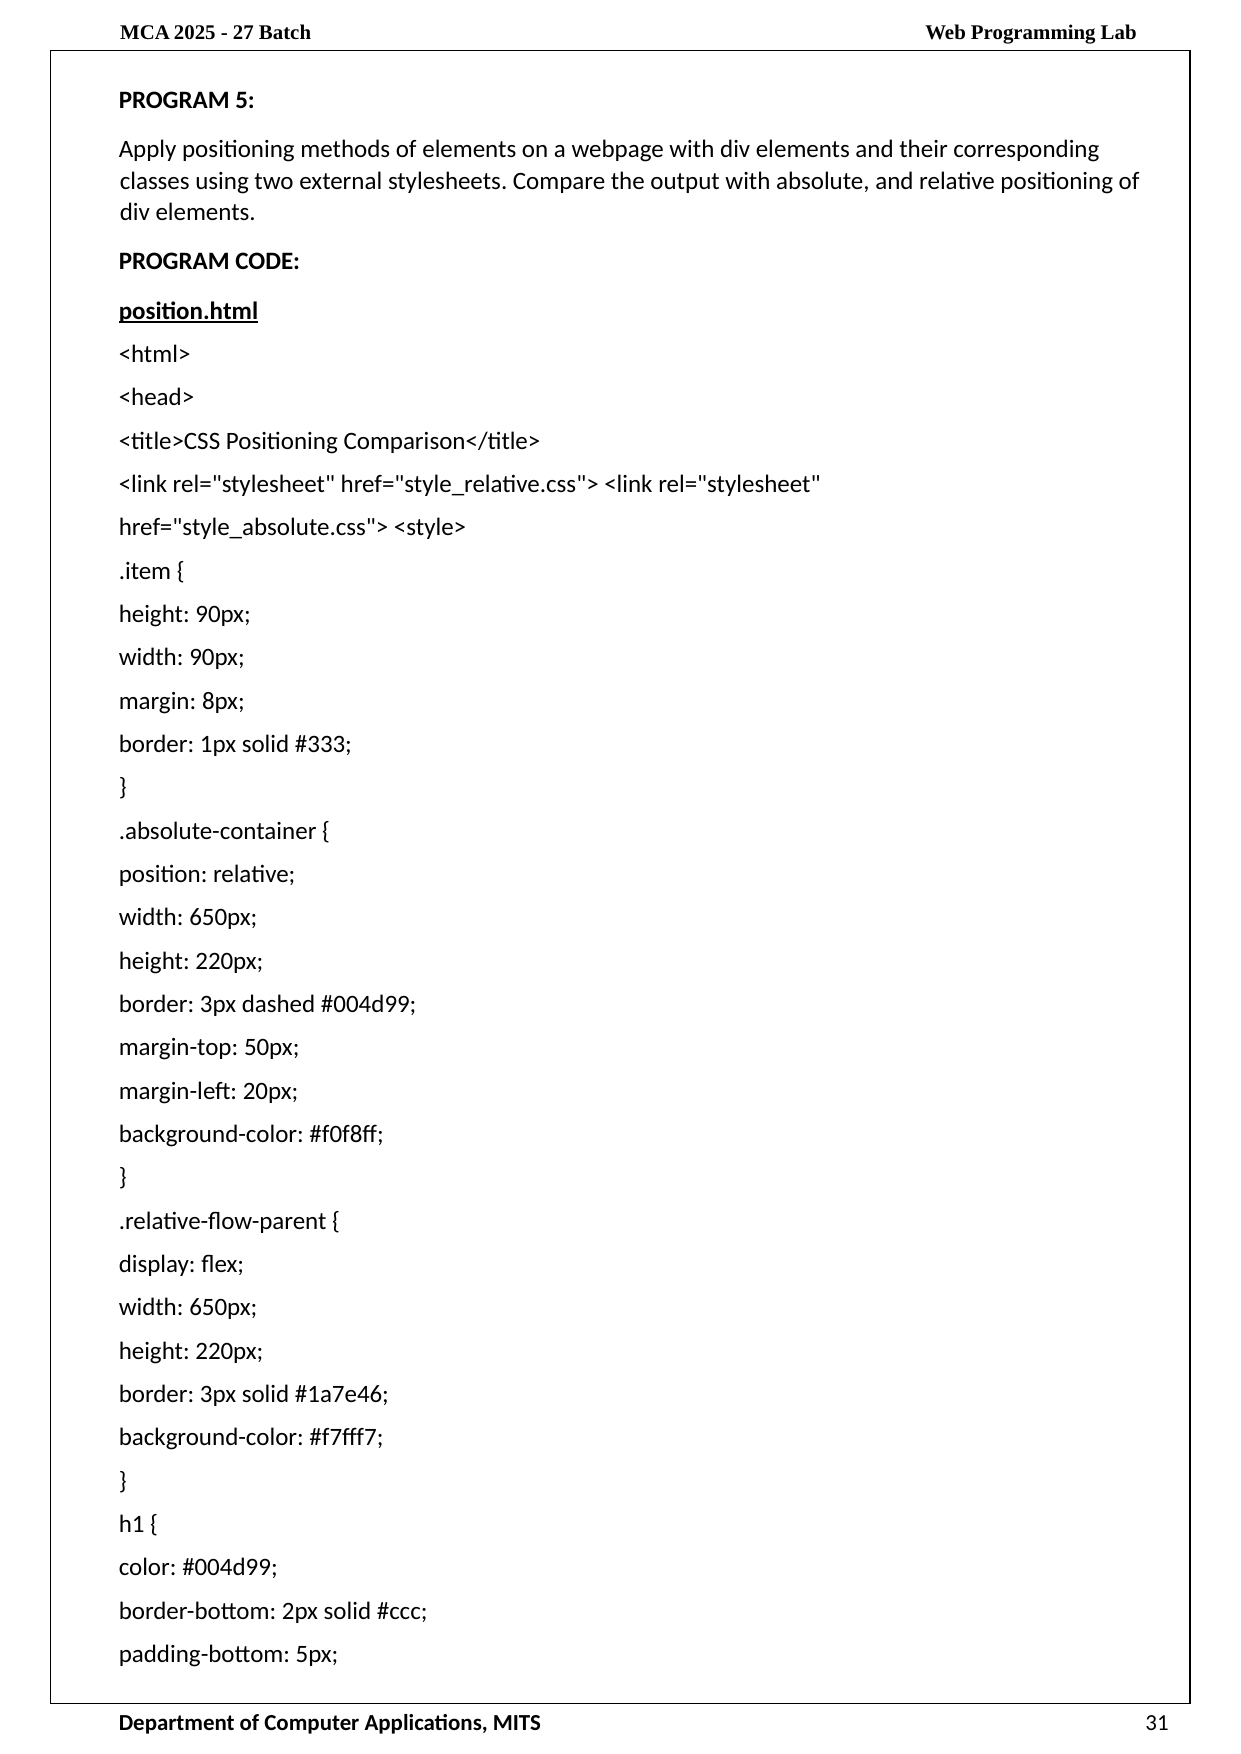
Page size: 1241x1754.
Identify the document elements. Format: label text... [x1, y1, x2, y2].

text PROGRAM 5: [118, 84, 1168, 114]
text border: 3px solid #1a7e46; [118, 1378, 1168, 1409]
text <head> [118, 381, 1168, 412]
text background-color: #f0f8ff; [118, 1118, 1168, 1149]
text margin: 8px; [118, 685, 1168, 715]
text border: 3px dashed #004d99; [118, 988, 1168, 1019]
text <title>CSS Positioning Comparison</title> [118, 425, 1168, 455]
text } [118, 771, 1168, 802]
text .absolute-container { [118, 815, 1168, 845]
text PROGRAM CODE: [118, 245, 1168, 276]
text position.html [118, 295, 1168, 325]
text } [118, 1465, 1168, 1495]
text <html> [118, 338, 1168, 369]
text .relative-flow-parent { [118, 1205, 1168, 1235]
text width: 650px; [118, 1291, 1168, 1322]
text background-color: #f7fff7; [118, 1421, 1168, 1452]
text color: #004d99; [118, 1551, 1168, 1582]
text <link rel="stylesheet" href="style_relative.css"> <link rel="stylesheet" [118, 468, 1168, 499]
text Apply positioning methods of elements on a webpage with div elements and their corresponding classes using two external stylesheets. Compare the output with absolute, and relative positioning of div elements. [118, 133, 1168, 227]
text padding-bottom: 5px; [118, 1638, 1168, 1669]
text margin-top: 50px; [118, 1031, 1168, 1062]
text href="style_absolute.css"> <style> [118, 511, 1168, 542]
text display: flex; [118, 1248, 1168, 1279]
text height: 220px; [118, 945, 1168, 975]
text } [118, 1161, 1168, 1192]
text height: 220px; [118, 1335, 1168, 1365]
text h1 { [118, 1508, 1168, 1539]
text margin-left: 20px; [118, 1075, 1168, 1105]
text height: 90px; [118, 598, 1168, 629]
text border: 1px solid #333; [118, 728, 1168, 759]
text width: 90px; [118, 641, 1168, 672]
text width: 650px; [118, 901, 1168, 932]
text position: relative; [118, 858, 1168, 889]
text .item { [118, 555, 1168, 585]
text border-bottom: 2px solid #ccc; [118, 1595, 1168, 1625]
